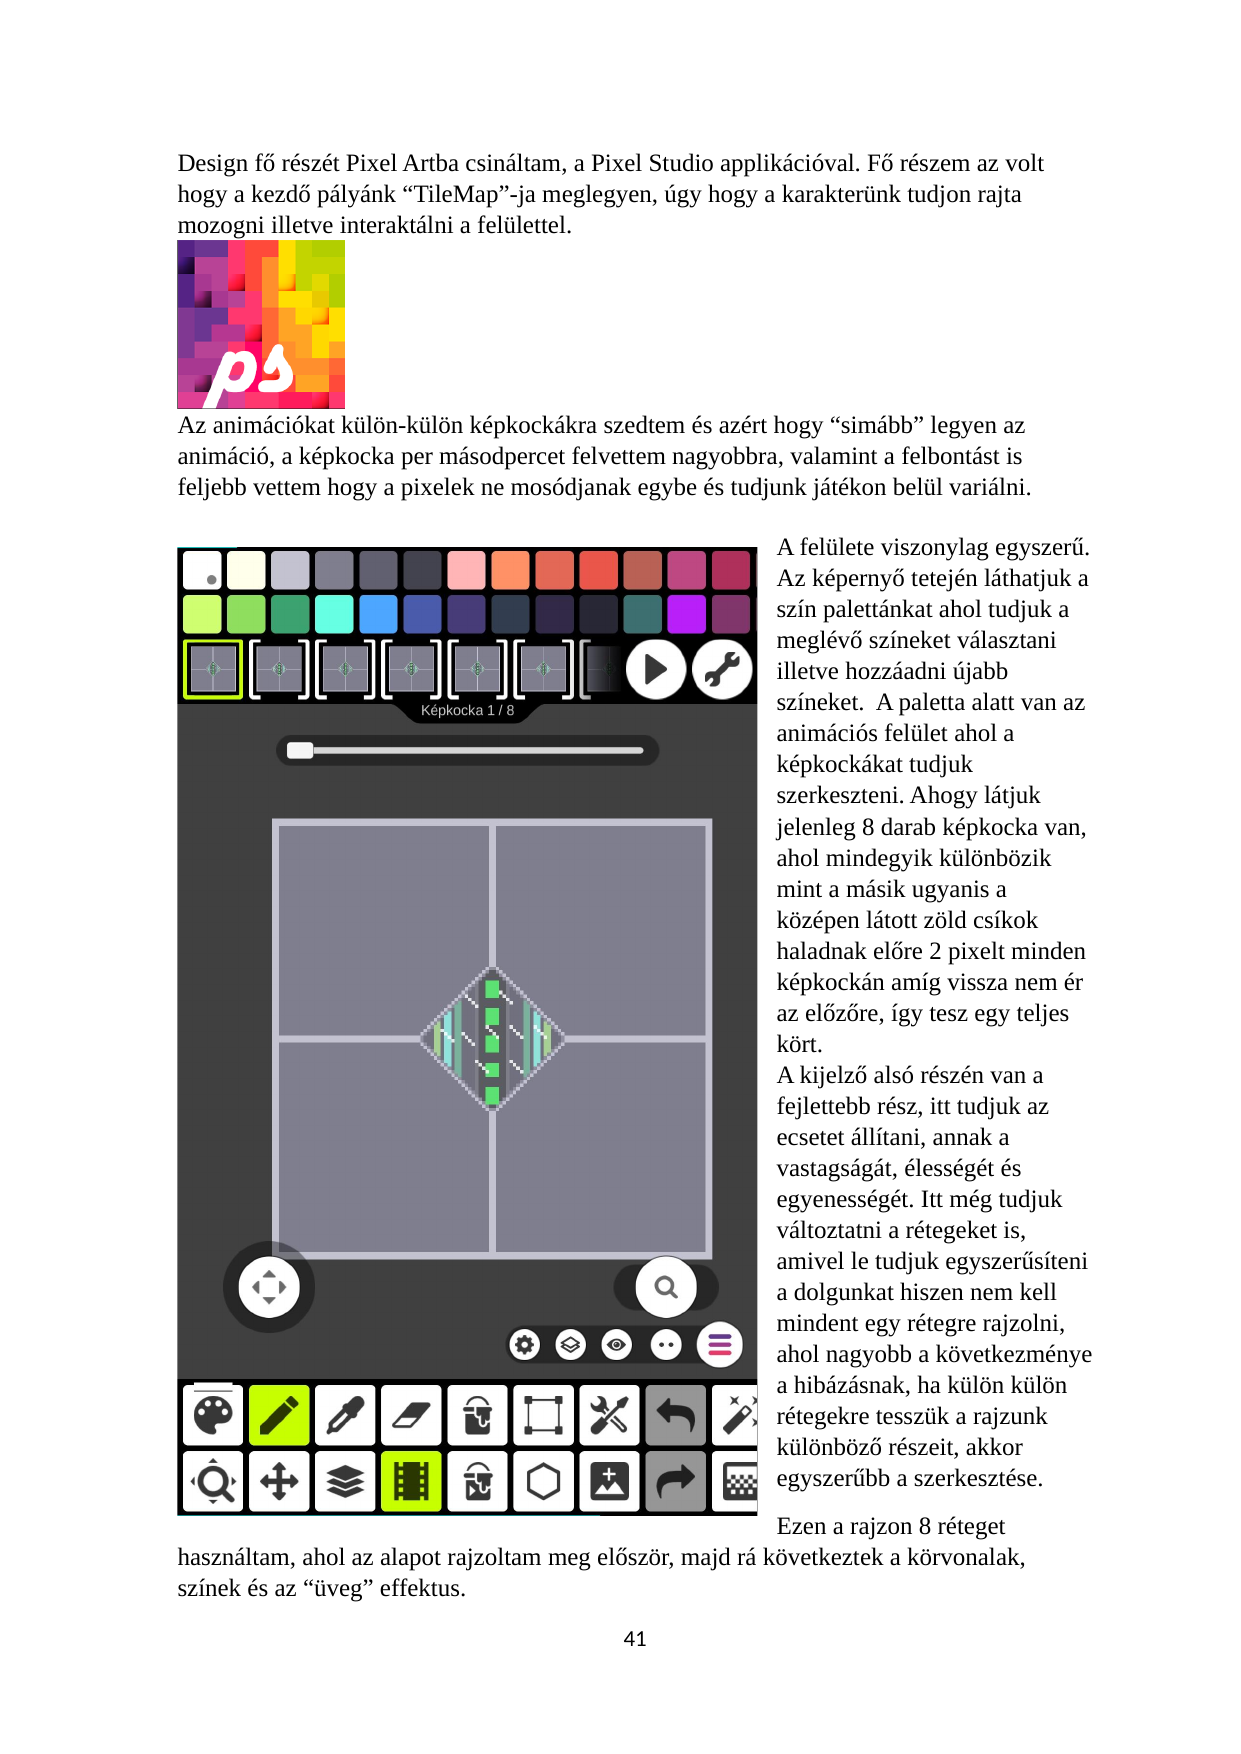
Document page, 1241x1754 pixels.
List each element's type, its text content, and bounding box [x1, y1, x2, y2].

picture [177, 240, 345, 409]
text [177, 1511, 1092, 1602]
picture [177, 547, 758, 1516]
